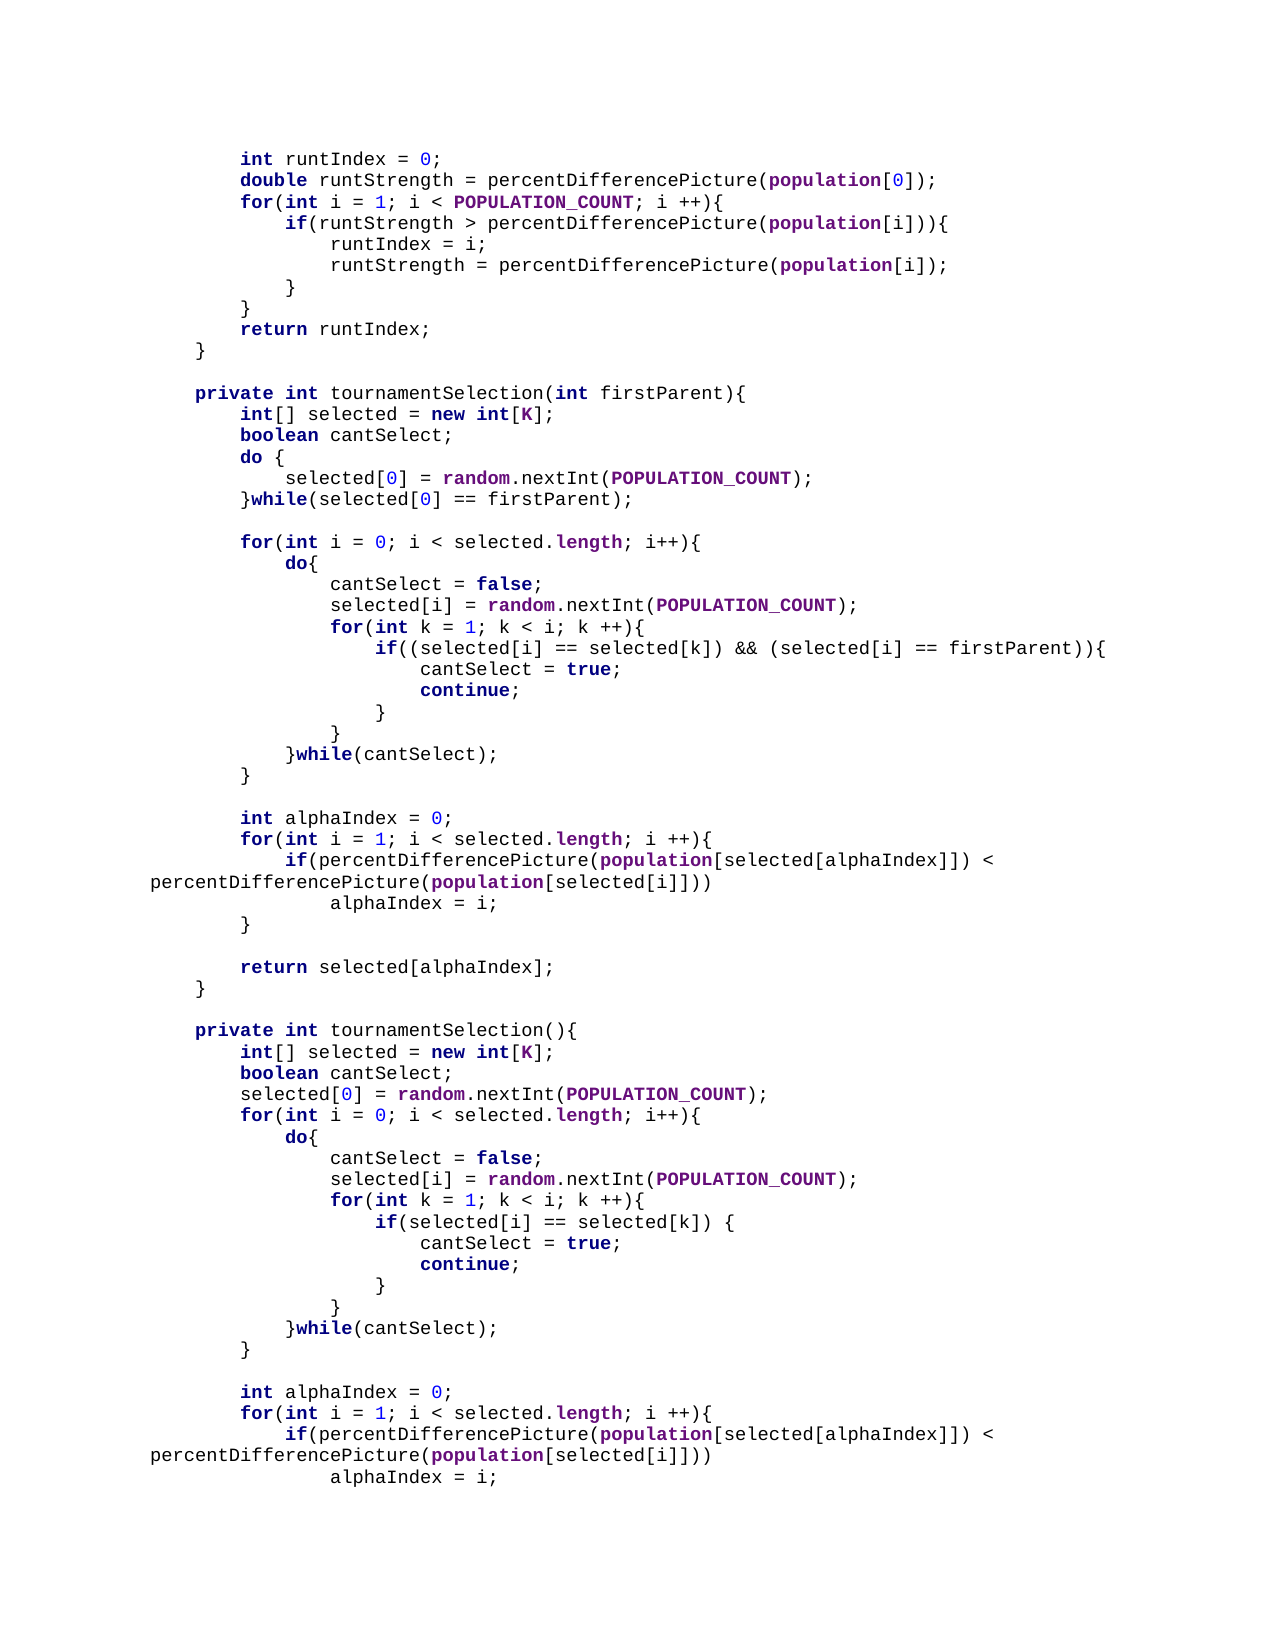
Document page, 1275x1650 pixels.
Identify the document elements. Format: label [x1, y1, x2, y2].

text [150, 150, 1125, 1489]
